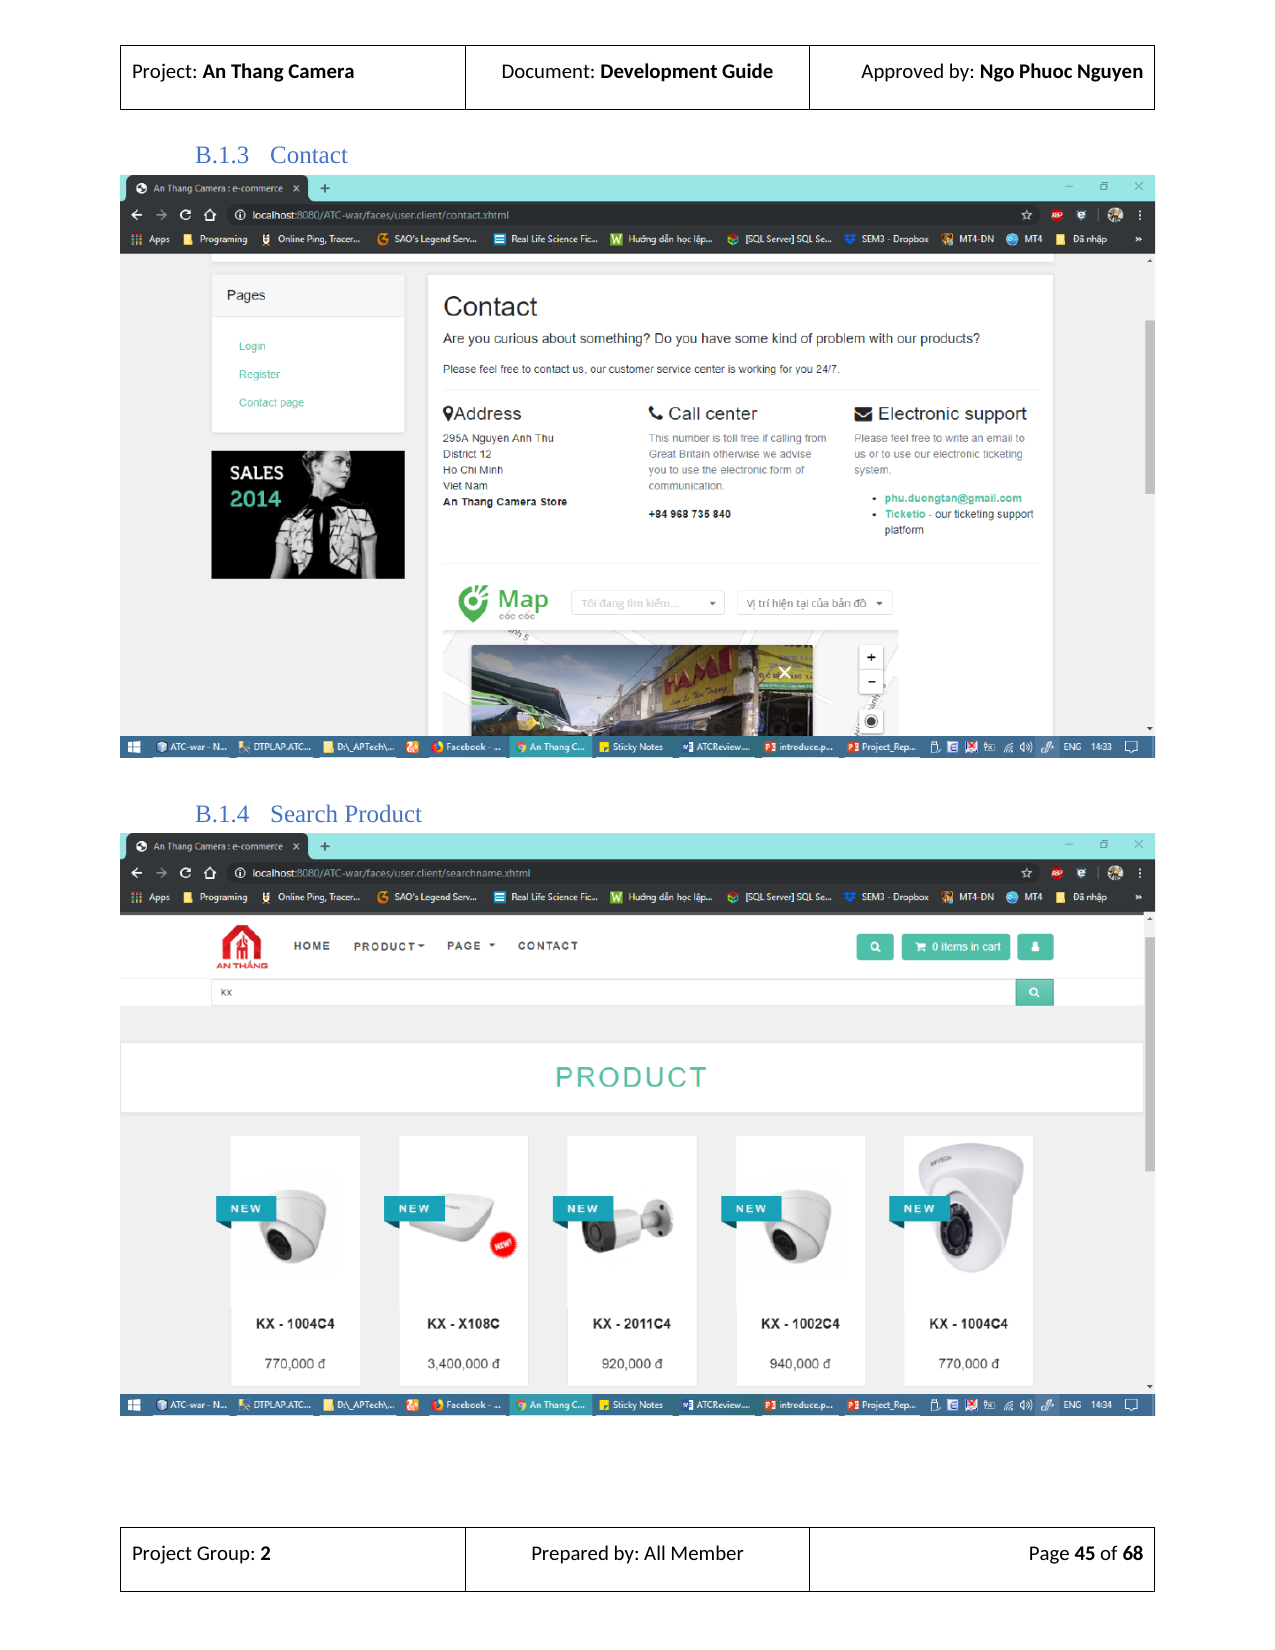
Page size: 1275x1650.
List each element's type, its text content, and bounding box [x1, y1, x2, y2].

picture [120, 833, 1155, 1416]
picture [120, 175, 1155, 758]
list Contact [195, 141, 1155, 169]
list Search Product [195, 799, 1155, 827]
